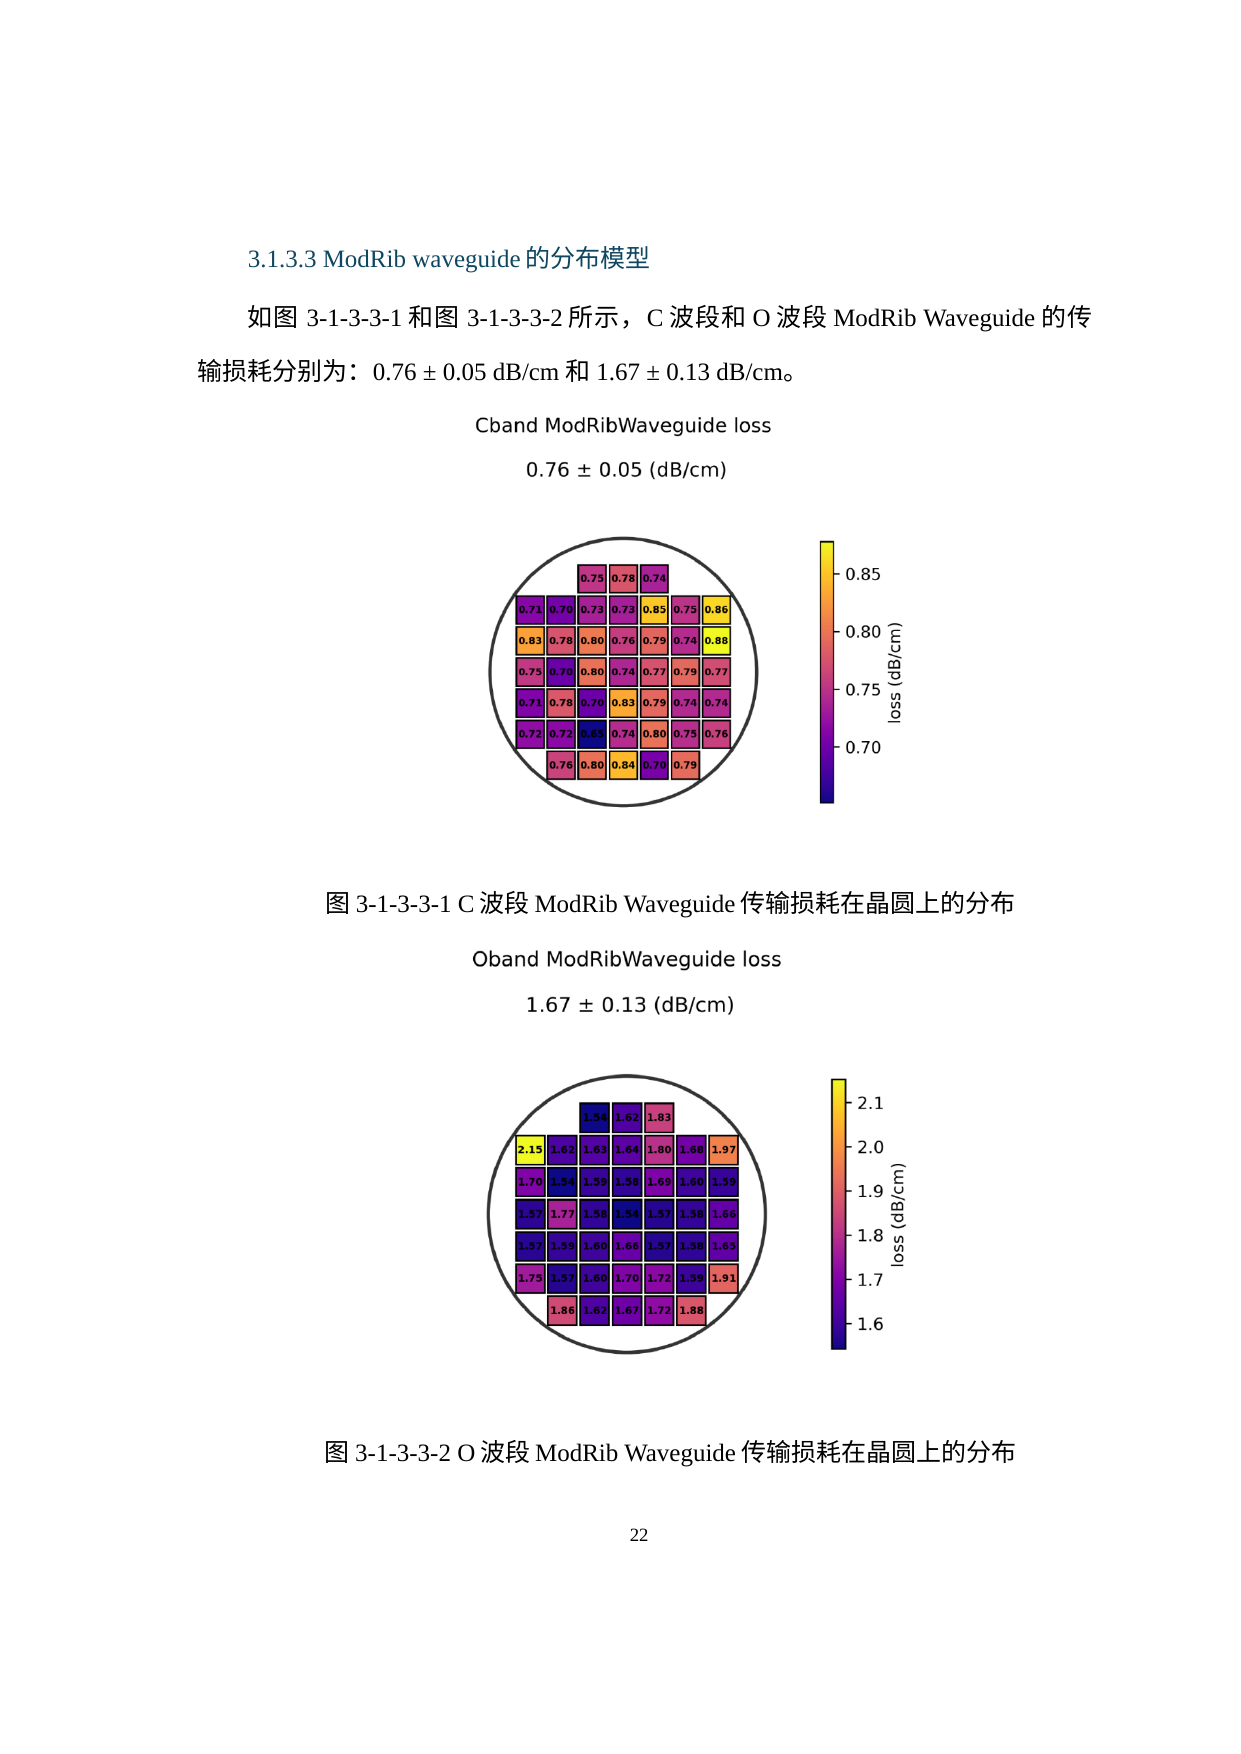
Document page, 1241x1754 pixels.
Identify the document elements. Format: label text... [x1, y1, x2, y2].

picture [422, 938, 919, 1419]
picture [425, 406, 915, 870]
text 如图 3-1-3-3-1和图 3-1-3-3-2所示，C波段和O波段ModRib Waveguide的传输损耗分别为：0.76 ± 0.05 dB/cm 和 1.67 ± 0.13 dB/cm。 [198, 297, 1092, 388]
text 图 3-1-3-3-1 C波段ModRib Waveguide传输损耗在晶圆上的分布 [198, 884, 1092, 920]
text 图 3-1-3-3-2 O波段ModRib Waveguide传输损耗在晶圆上的分布 [198, 1433, 1092, 1469]
subtitle 3.1.3.3 ModRib waveguide的分布模型 [198, 239, 1092, 275]
